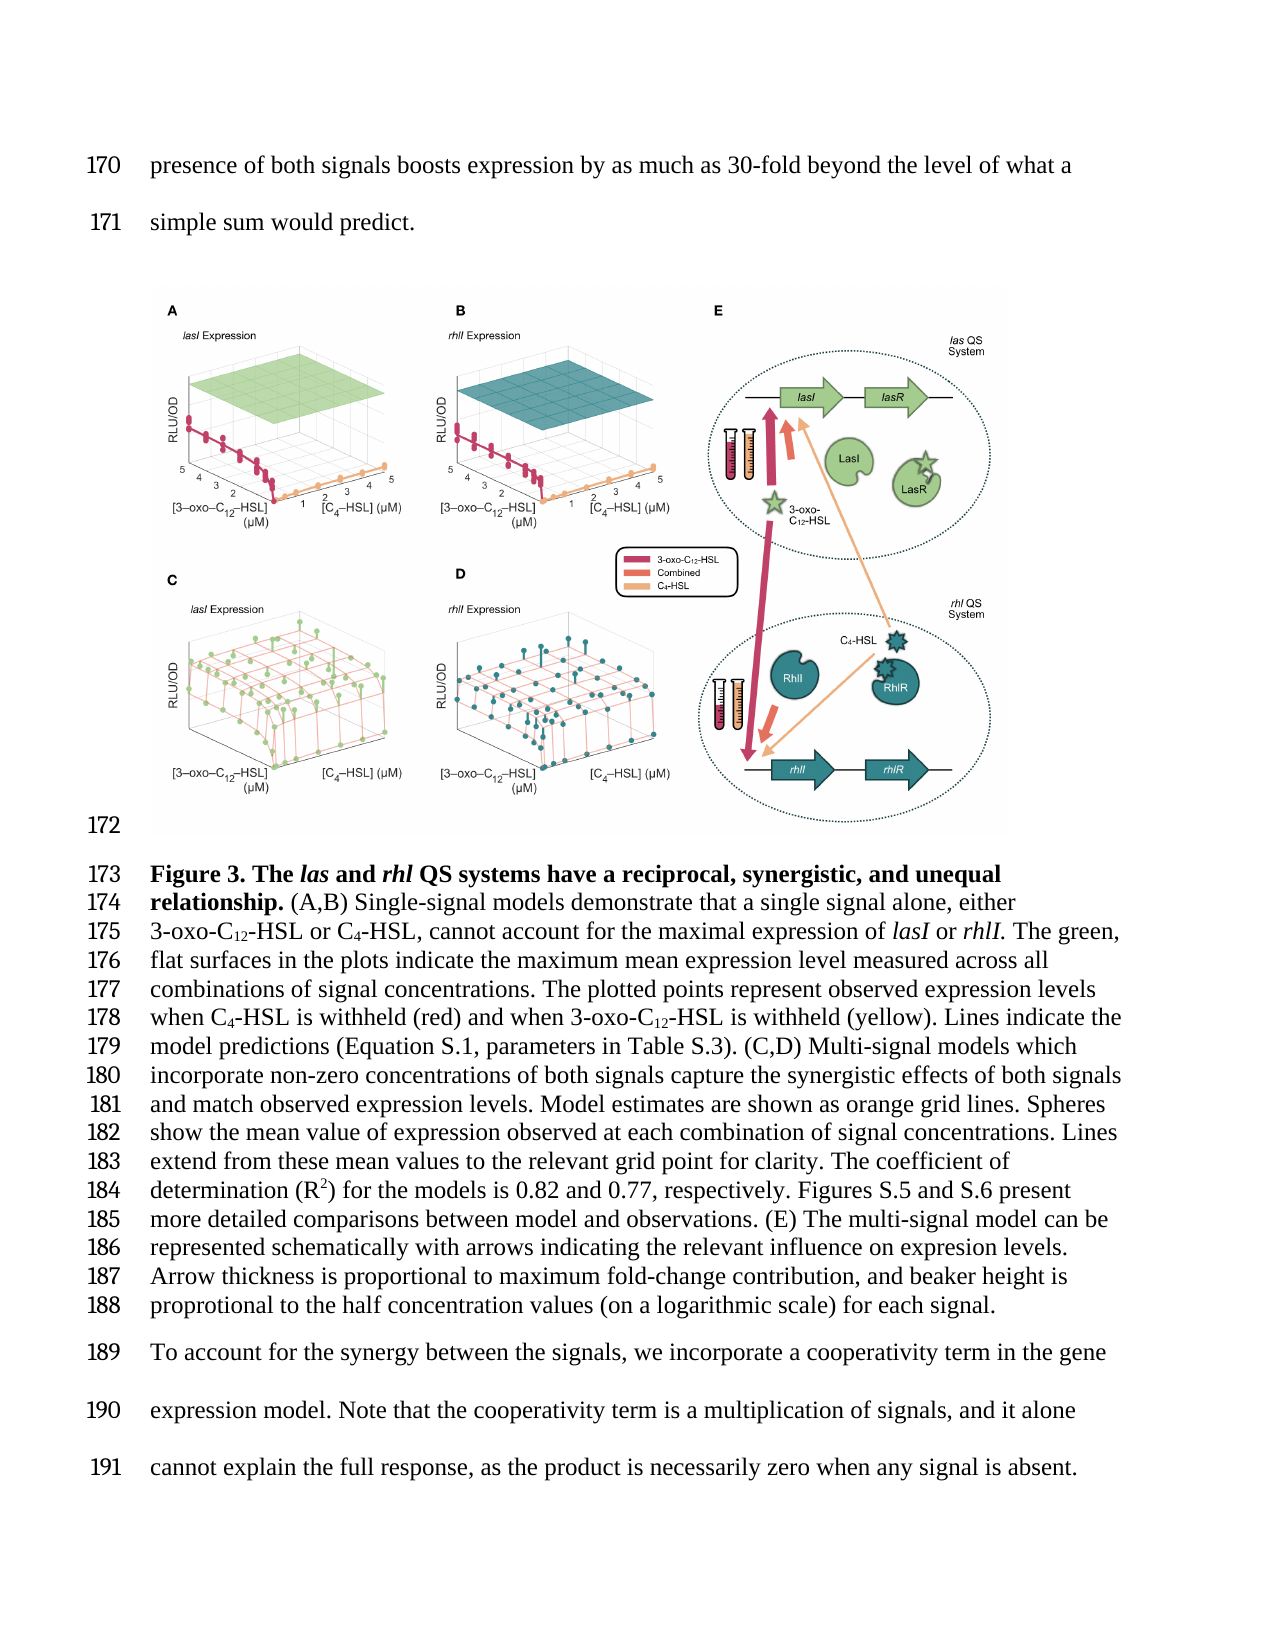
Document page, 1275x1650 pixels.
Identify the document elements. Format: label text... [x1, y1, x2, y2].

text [150, 1337, 1125, 1481]
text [150, 150, 1125, 236]
picture [150, 283, 1010, 834]
text Figure 3. The las and rhl QS systems have a reciprocal, synergistic, and unequal relationship. (A,B) Single-signal models demonstrate that a single signal alone, either 3‑oxo‑C12‑HSL or C4‑HSL, cannot account for the maximal expression of lasI or rhlI. The green, flat surfaces in the plots indicate the maximum mean expression level measured across all combinations of signal concentrations. The plotted points represent observed expression levels when C4‑HSL is withheld (red) and when 3‑oxo‑C12‑HSL is withheld (yellow). Lines indicate the model predictions (Equation S.1, parameters in Table S.3). (C,D) Multi-signal models which incorporate non-zero concentrations of both signals capture the synergistic effects of both signals and match observed expression levels. Model estimates are shown as orange grid lines. Spheres show the mean value of expression observed at each combination of signal concentrations. Lines extend from these mean values to the relevant grid point for clarity. The coefficient of determination (R2) for the models is 0.82 and 0.77, respectively. Figures S.5 and S.6 present more detailed comparisons between model and observations. (E) The multi-signal model can be represented schematically with arrows indicating the relevant influence on expresion levels. Arrow thickness is proportional to maximum fold-change contribution, and beaker height is proprotional to the half concentration values (on a logarithmic scale) for each signal. [150, 859, 1125, 1319]
